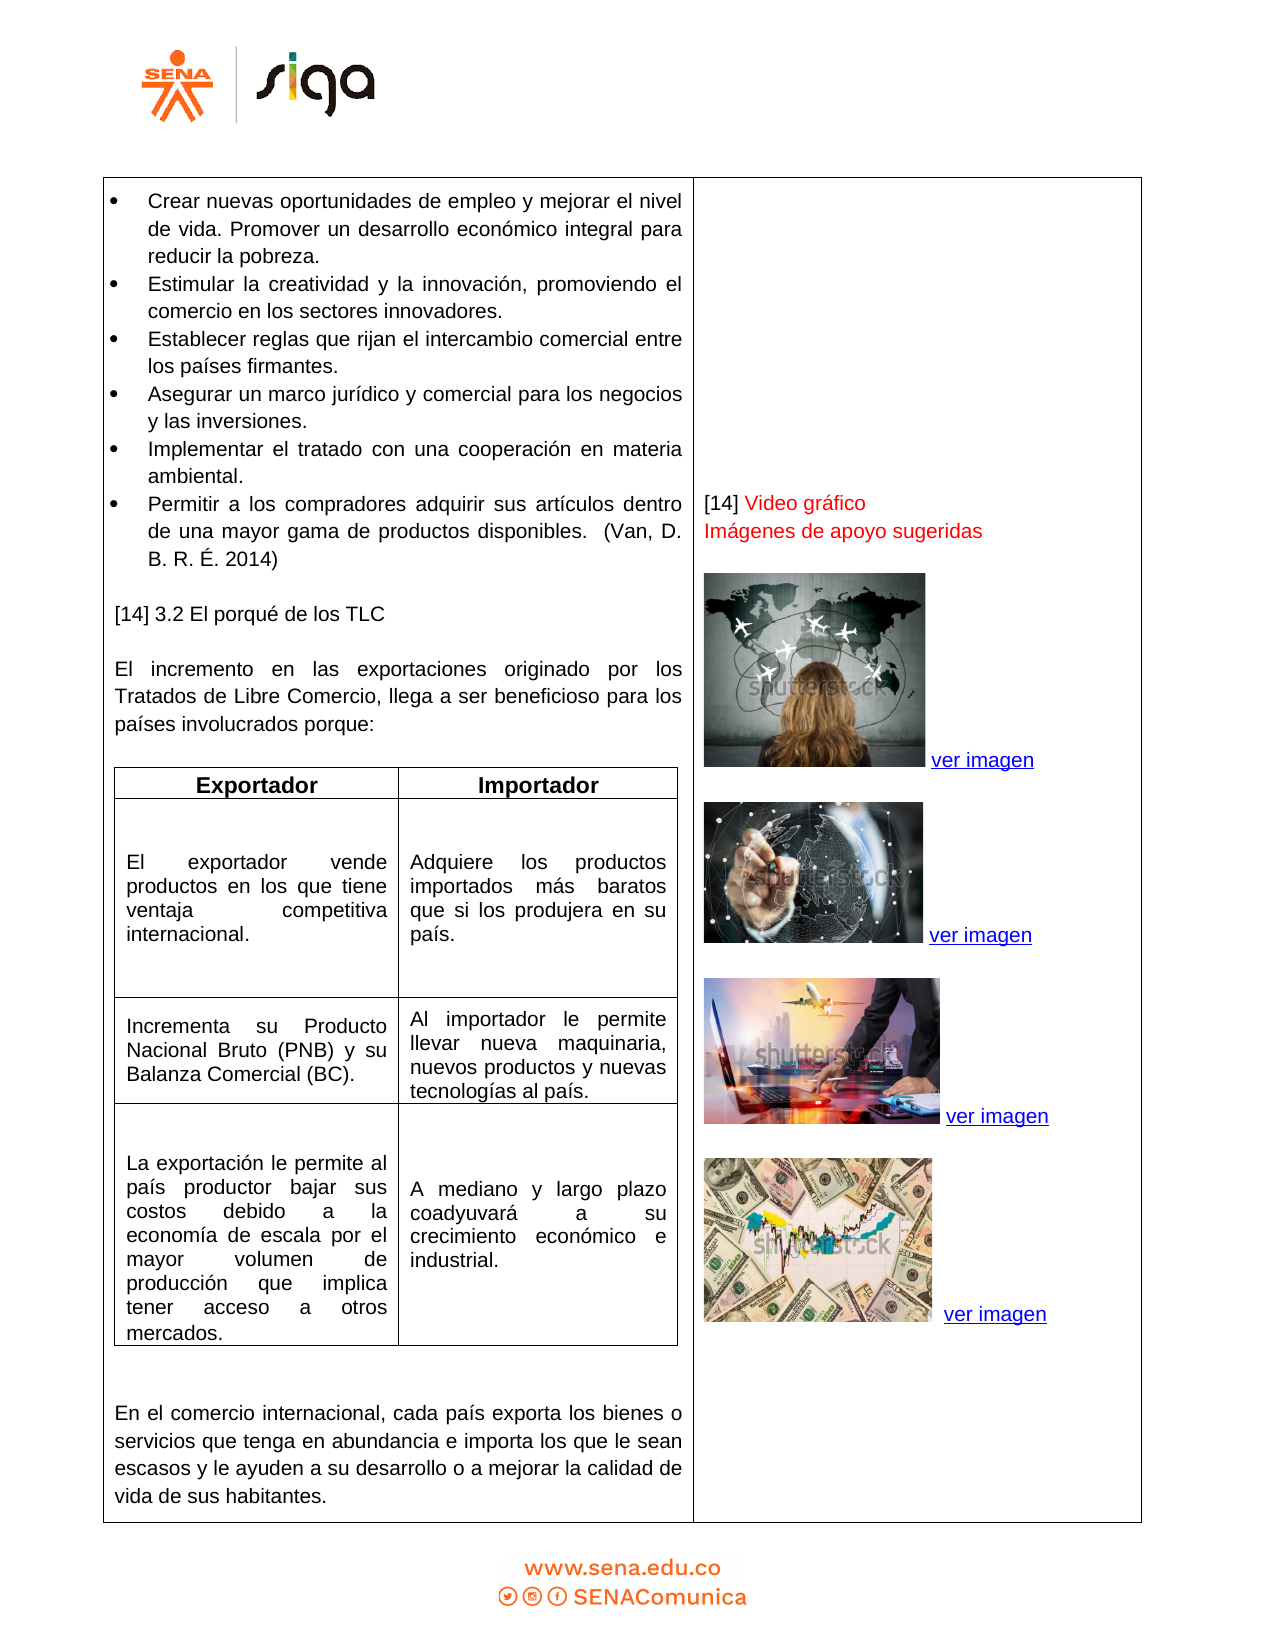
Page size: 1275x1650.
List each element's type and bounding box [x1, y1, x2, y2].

table_cell [694, 178, 1141, 1522]
picture [0, 42, 523, 128]
picture [703, 802, 924, 943]
picture [498, 1556, 747, 1606]
picture [703, 573, 926, 767]
picture [703, 1158, 933, 1322]
table_cell [104, 178, 693, 1522]
picture [703, 978, 940, 1124]
